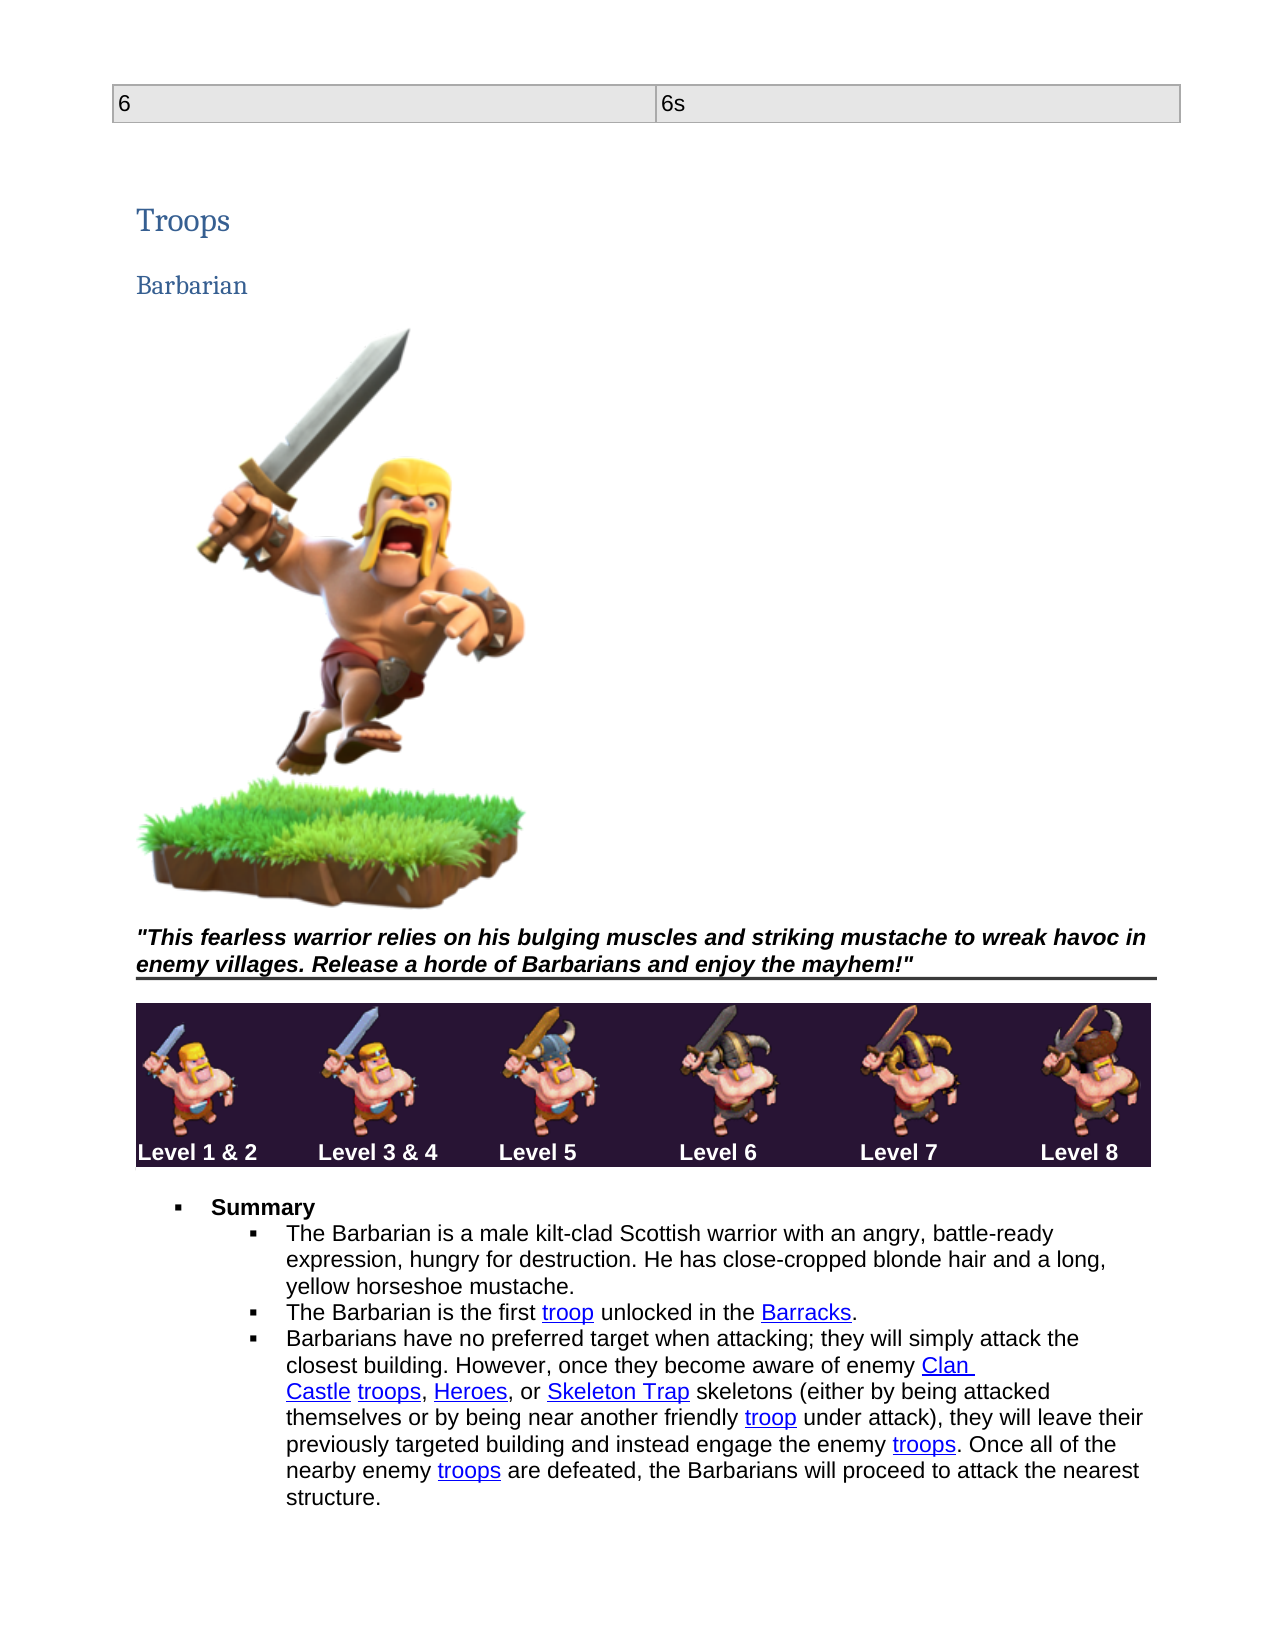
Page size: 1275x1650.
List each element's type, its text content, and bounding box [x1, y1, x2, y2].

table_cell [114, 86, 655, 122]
picture [317, 1005, 420, 1137]
picture [679, 1005, 781, 1137]
list The Barbarian is the first troop unlocked in the Barracks. [248, 1299, 1157, 1325]
picture [137, 1005, 239, 1137]
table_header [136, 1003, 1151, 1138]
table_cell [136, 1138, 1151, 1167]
subtitle Barbarian [136, 270, 1157, 301]
list Summary [173, 1193, 1157, 1220]
text "This fearless warrior relies on his bulging muscles and striking mustache to wreak havoc in enemy villages. Release a horde of Barbarians and enjoy the mayhem!" [136, 924, 1157, 976]
list Barbarians have no preferred target when attacking; they will simply attack the closest building. However, once they become aware of enemy Clan Castle troops, Heroes, or Skeleton Trap skeletons (either by being attacked themselves or by being near another friendly troop under attack), they will leave their previously targeted building and instead engage the enemy troops. Once all of the nearby enemy troops are defeated, the Barbarians will proceed to attack the nearest structure. [248, 1325, 1157, 1510]
picture [135, 327, 527, 925]
picture [1040, 1005, 1142, 1137]
subtitle Troops [136, 201, 1157, 239]
list The Barbarian is a male kilt-clad Scottish warrior with an angry, battle-ready expression, hungry for destruction. He has close-cropped blonde hair and a long, yellow horseshoe mustache. [248, 1220, 1157, 1299]
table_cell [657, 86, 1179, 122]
picture [498, 1005, 601, 1137]
picture [860, 1005, 962, 1137]
